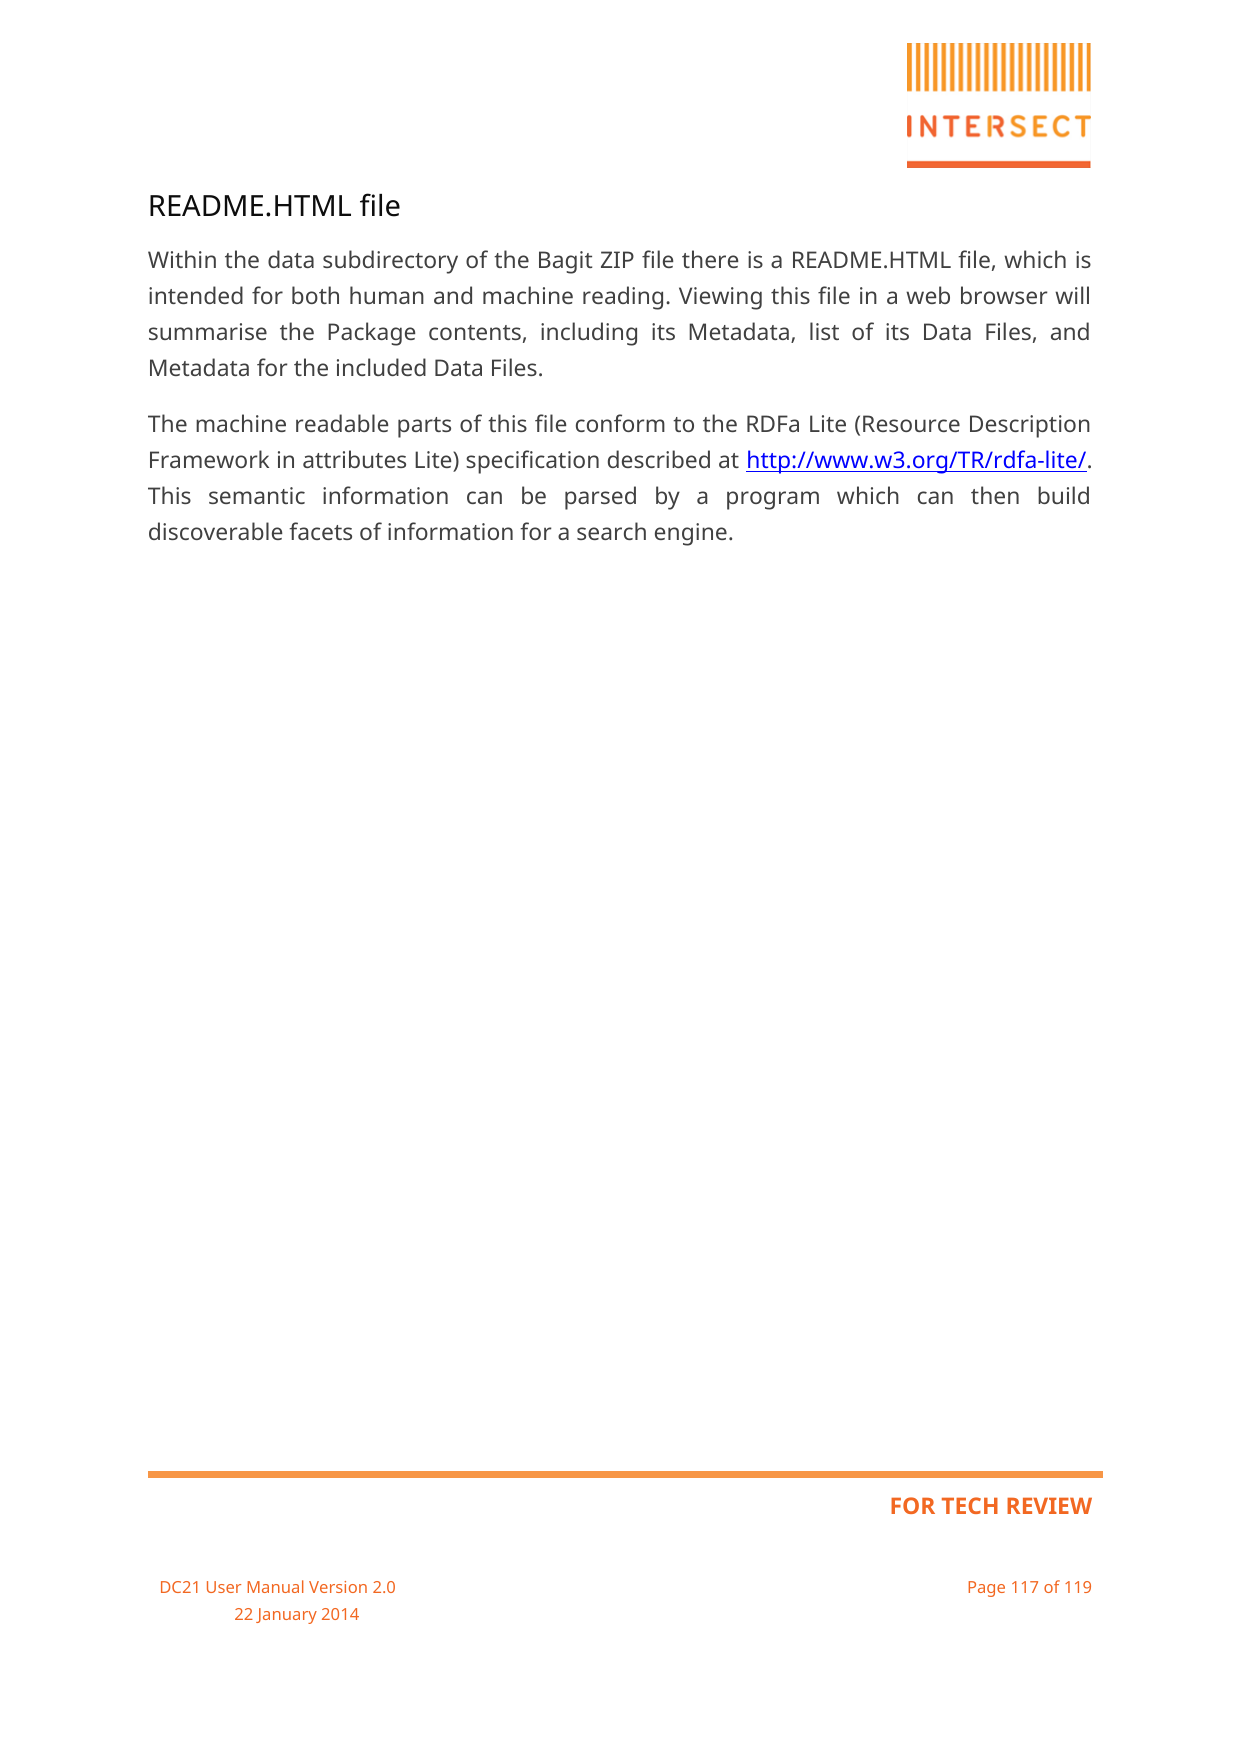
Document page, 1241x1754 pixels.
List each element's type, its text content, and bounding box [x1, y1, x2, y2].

text The machine readable parts of this file conform to the RDFa Lite (Resource Description Framework in attributes Lite) specification described at http://www.w3.org/TR/rdfa-lite/. This semantic information can be parsed by a program which can then build discoverable facets of information for a search engine. [148, 408, 1092, 547]
subtitle README.HTML file [148, 186, 1092, 225]
picture [905, 42, 1093, 170]
text Within the data subdirectory of the Bagit ZIP file there is a README.HTML file, which is intended for both human and machine reading. Viewing this file in a web browser will summarise the Package contents, including its Metadata, list of its Data Files, and Metadata for the included Data Files. [148, 244, 1092, 383]
